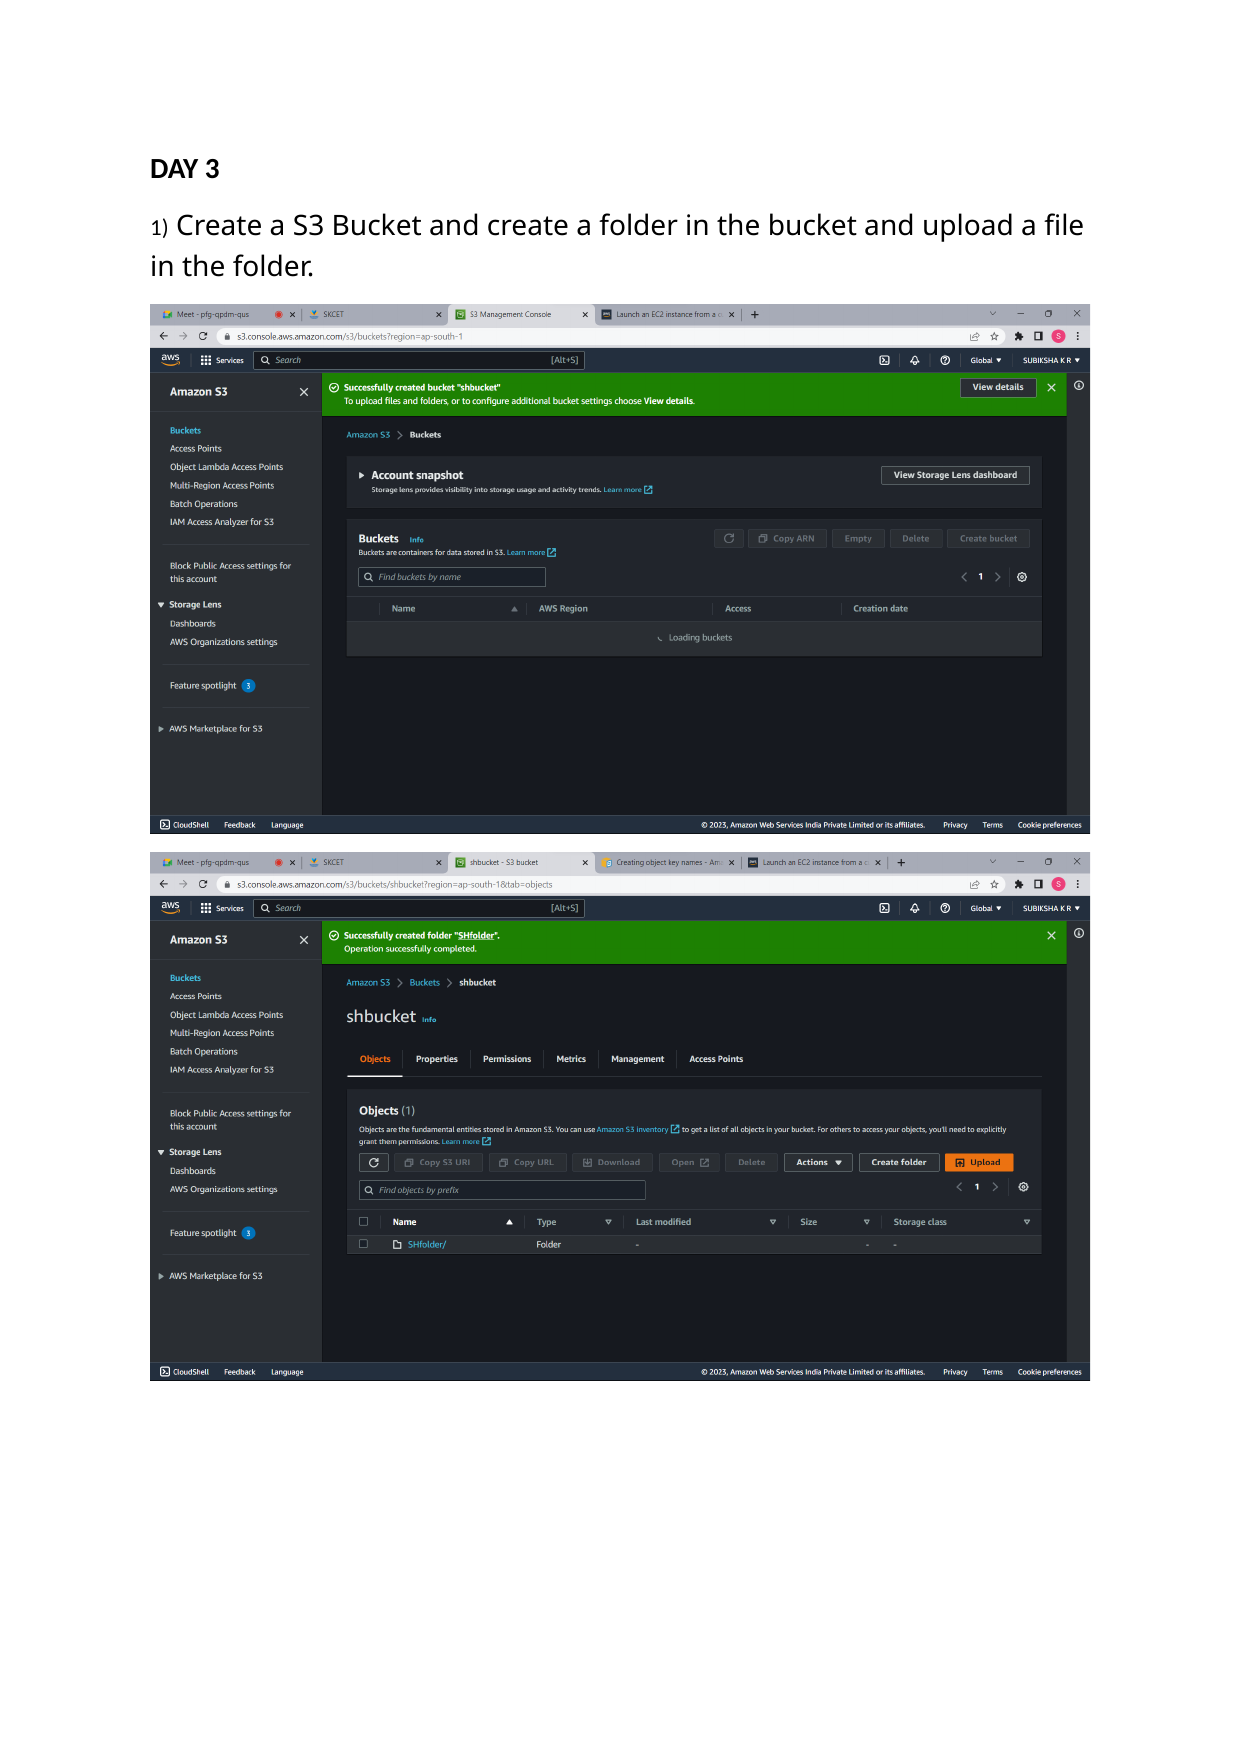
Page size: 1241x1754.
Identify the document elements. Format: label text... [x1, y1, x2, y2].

picture [150, 304, 1091, 834]
text 1) Create a S3 Bucket and create a folder in the bucket and upload a file in the folder. [150, 205, 1090, 285]
picture [150, 852, 1091, 1381]
text DAY 3 [150, 150, 1090, 186]
